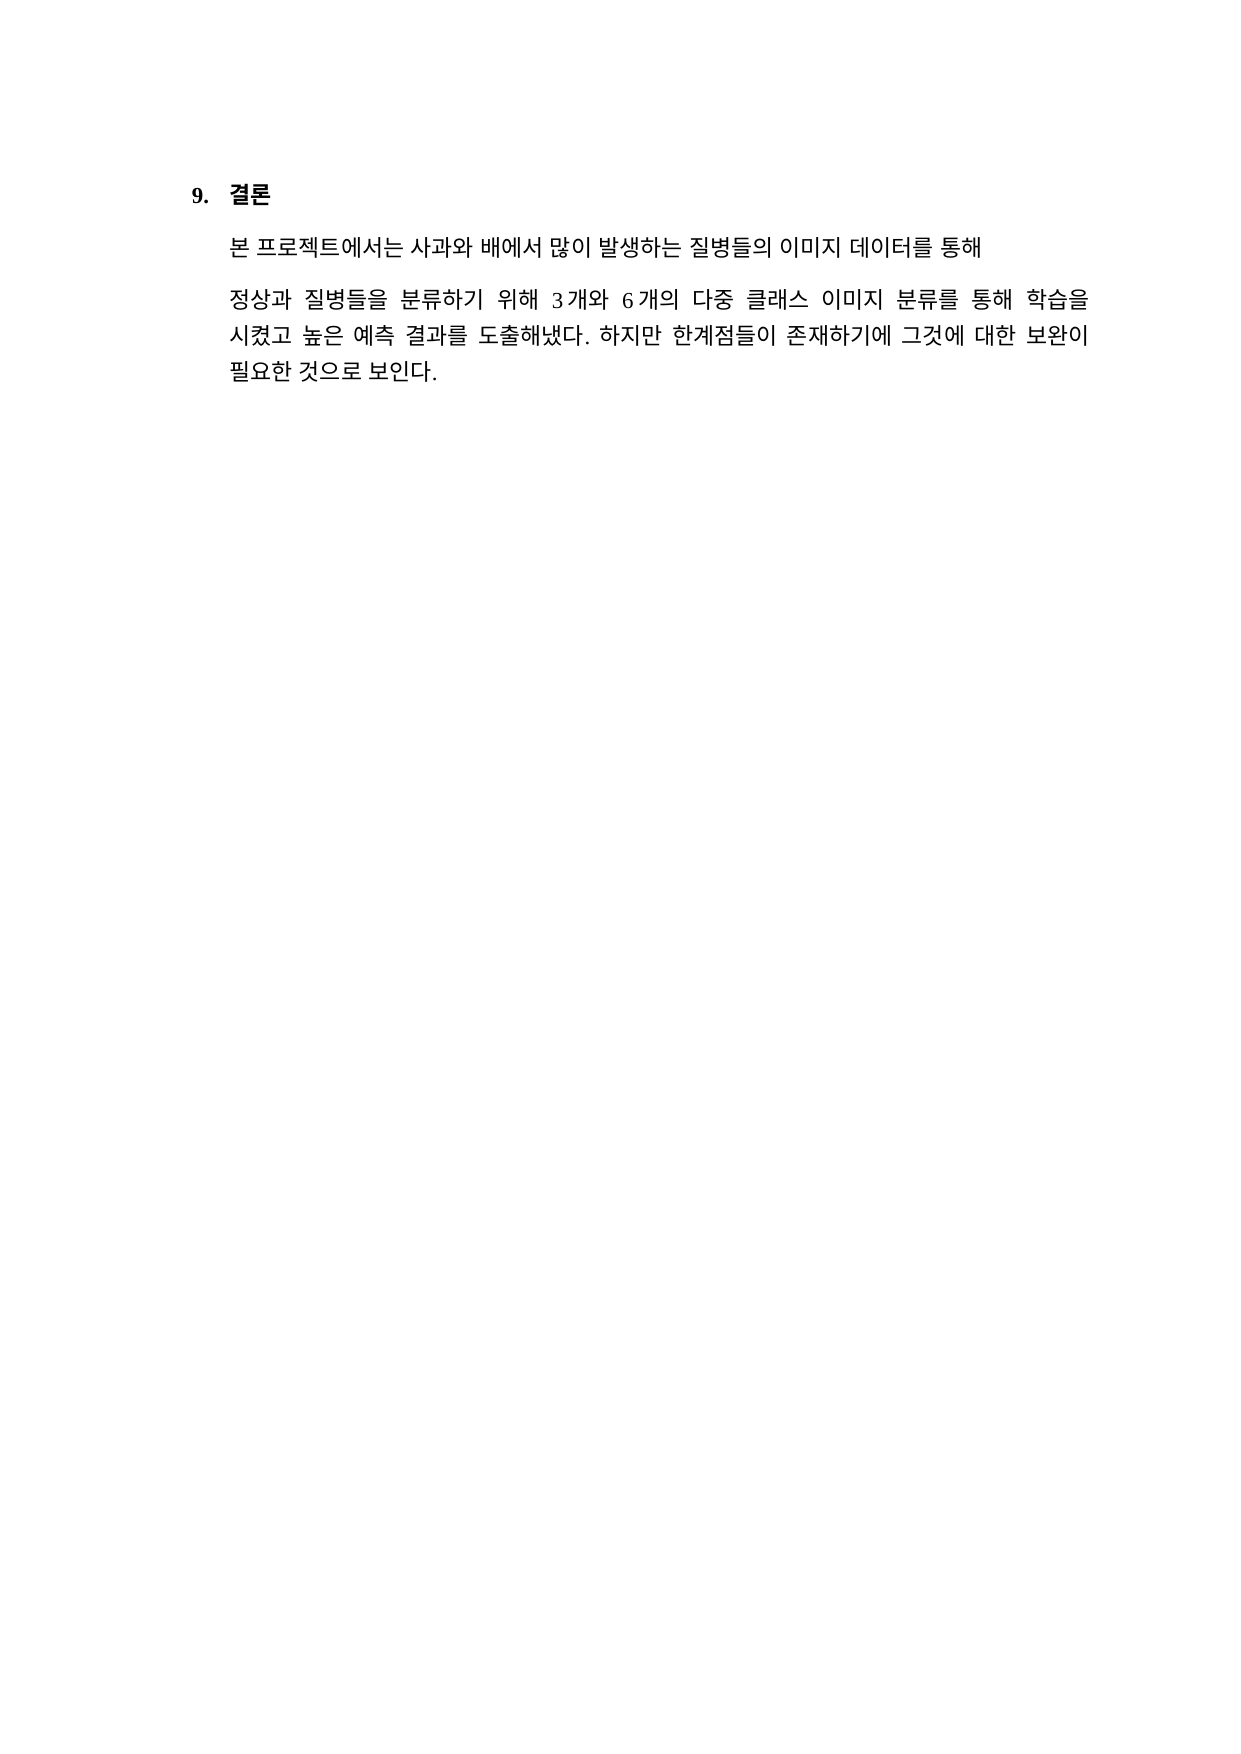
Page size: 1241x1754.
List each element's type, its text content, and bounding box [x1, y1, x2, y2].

list 정상과 질병들을 분류하기 위해 3개와 6개의 다중 클래스 이미지 분류를 통해 학습을 시켰고 높은 예측 결과를 도출해냈다. 하지만 한계점들이 존재하기에 그것에 대한 보완이 필요한 것으로 보인다. [229, 282, 1090, 387]
list 결론 [192, 177, 1090, 210]
list 본 프로젝트에서는 사과와 배에서 많이 발생하는 질병들의 이미지 데이터를 통해 [229, 230, 1090, 263]
